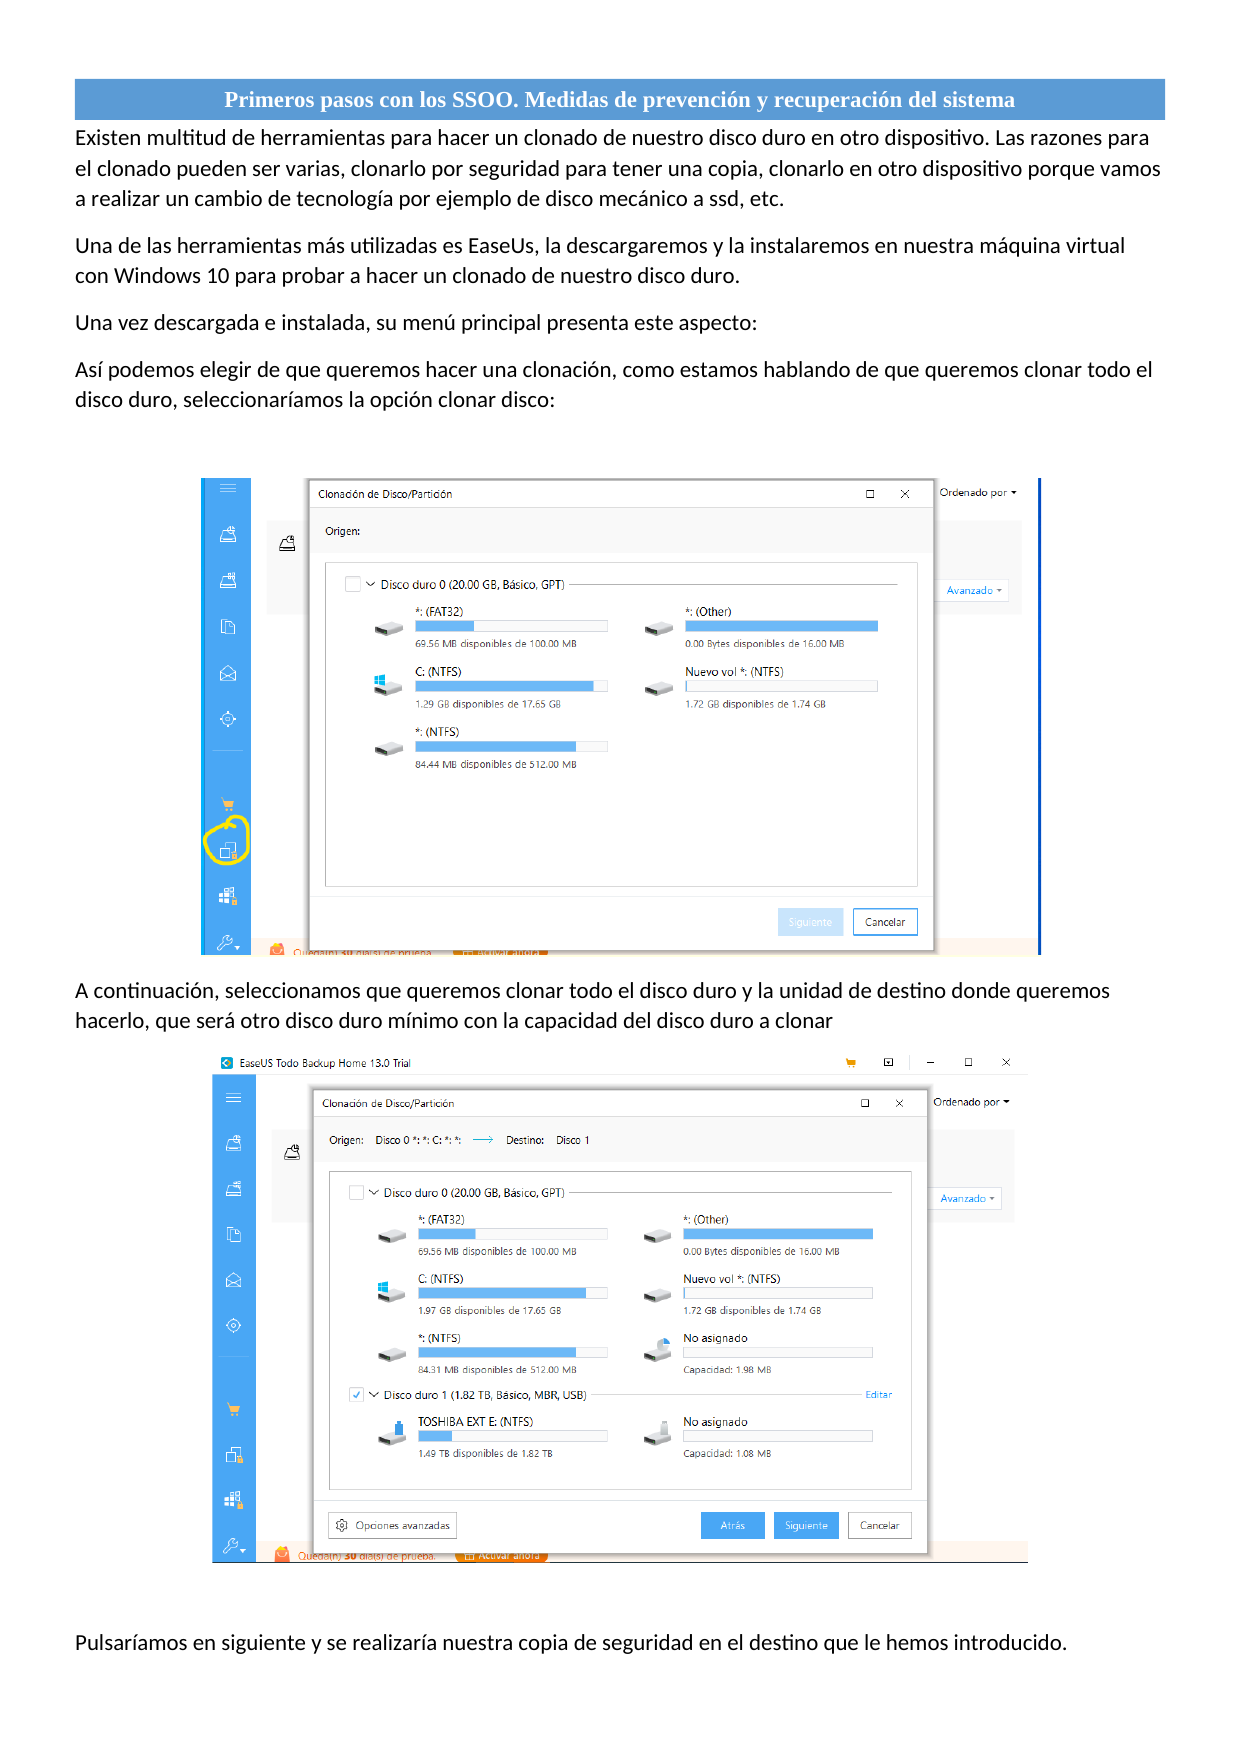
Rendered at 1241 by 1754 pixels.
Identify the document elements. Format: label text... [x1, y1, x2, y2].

picture [212, 1053, 1028, 1563]
text A continuación, seleccionamos que queremos clonar todo el disco duro y la unidad de destino donde queremos hacerlo, que será otro disco duro mínimo con la capacidad del disco duro a clonar [75, 976, 1165, 1034]
text Una vez descargada e instalada, su menú principal presenta este aspecto: [75, 308, 1165, 336]
text Así podemos elegir de que queremos hacer una clonación, como estamos hablando de que queremos clonar todo el disco duro, seleccionaríamos la opción clonar disco: [75, 355, 1165, 413]
picture [199, 478, 1042, 957]
text Pulsaríamos en siguiente y se realizaría nuestra copia de seguridad en el destino que le hemos introducido. [75, 1628, 1165, 1656]
text Existen multitud de herramientas para hacer un clonado de nuestro disco duro en otro dispositivo. Las razones para el clonado pueden ser varias, clonarlo por seguridad para tener una copia, clonarlo en otro dispositivo porque vamos a realizar un cambio de tecnología por ejemplo de disco mecánico a ssd, etc. [75, 102, 1165, 212]
text Una de las herramientas más utilizadas es EaseUs, la descargaremos y la instalaremos en nuestra máquina virtual con Windows 10 para probar a hacer un clonado de nuestro disco duro. [75, 231, 1165, 289]
